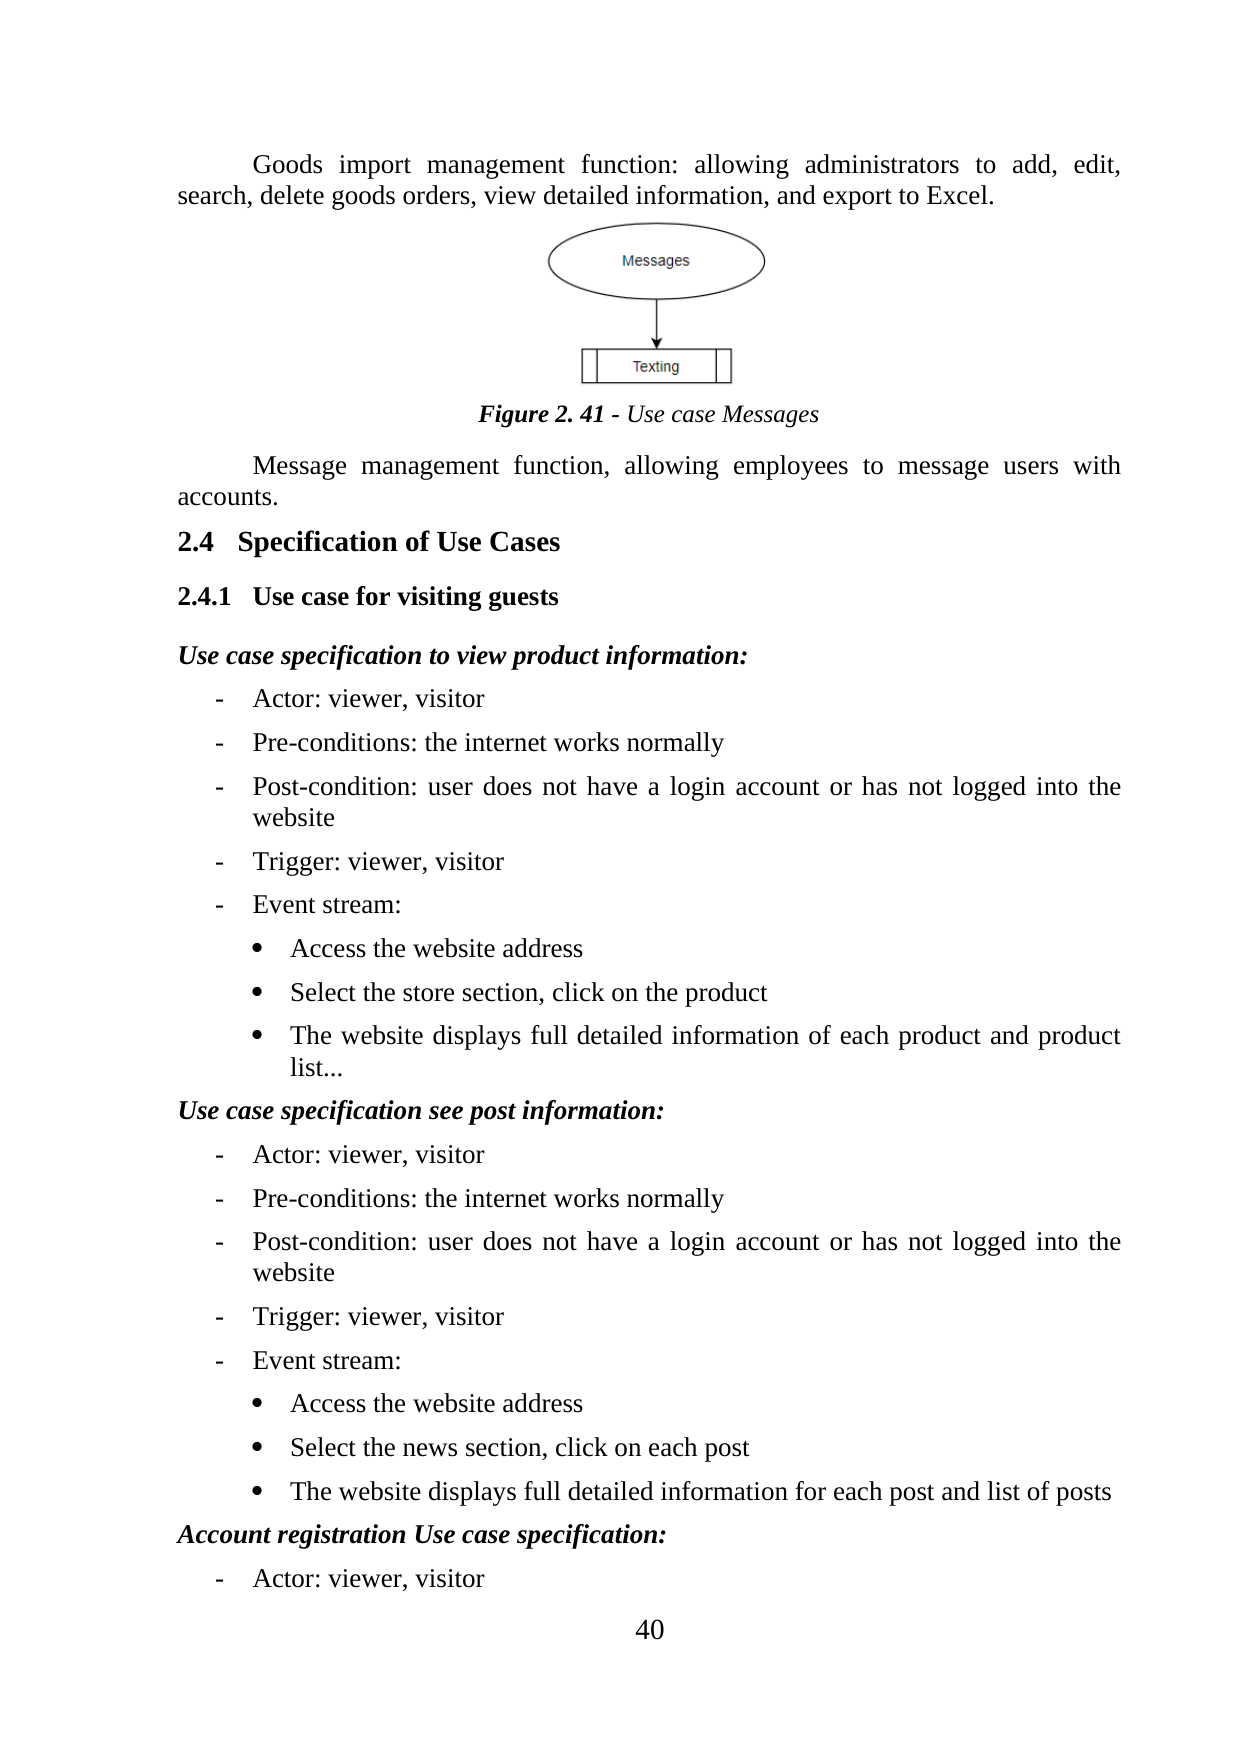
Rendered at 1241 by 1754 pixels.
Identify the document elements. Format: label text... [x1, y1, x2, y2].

list The website displays full detailed information for each post and list of posts [252, 1475, 1122, 1506]
list Select the store section, click on the product [252, 976, 1122, 1007]
list Trigger: viewer, visitor [215, 845, 1122, 876]
text Goods import management function: allowing administrators to add, edit, search, delete goods orders, view detailed information, and export to Excel. [177, 148, 1122, 210]
text Use case specification see post information: [177, 1094, 1122, 1126]
list Actor: viewer, visitor [215, 1562, 1122, 1593]
list Actor: viewer, visitor [215, 1138, 1122, 1169]
list Access the website address [252, 932, 1122, 963]
subtitle Specification of Use Cases [177, 524, 1122, 557]
picture [511, 210, 788, 400]
text Use case specification to view product information: [177, 639, 1122, 670]
list Event stream: [215, 888, 1122, 919]
list Access the website address [252, 1387, 1122, 1419]
list Pre-conditions: the internet works normally [215, 726, 1122, 757]
text Figure 2. 41 - Use case Messages [177, 399, 1122, 428]
subtitle Use case for visiting guests [177, 580, 1122, 611]
text Message management function, allowing employees to message users with accounts. [177, 449, 1122, 511]
list Post-condition: user does not have a login account or has not logged into the website [215, 1225, 1122, 1288]
text Account registration Use case specification: [177, 1519, 1122, 1550]
list Actor: viewer, visitor [215, 683, 1122, 714]
list Post-condition: user does not have a login account or has not logged into the website [215, 770, 1122, 832]
list Event stream: [215, 1344, 1122, 1375]
list Select the news section, click on each post [252, 1431, 1122, 1462]
list Pre-conditions: the internet works normally [215, 1182, 1122, 1213]
list Trigger: viewer, visitor [215, 1300, 1122, 1331]
list The website displays full detailed information of each product and product list... [252, 1019, 1122, 1082]
